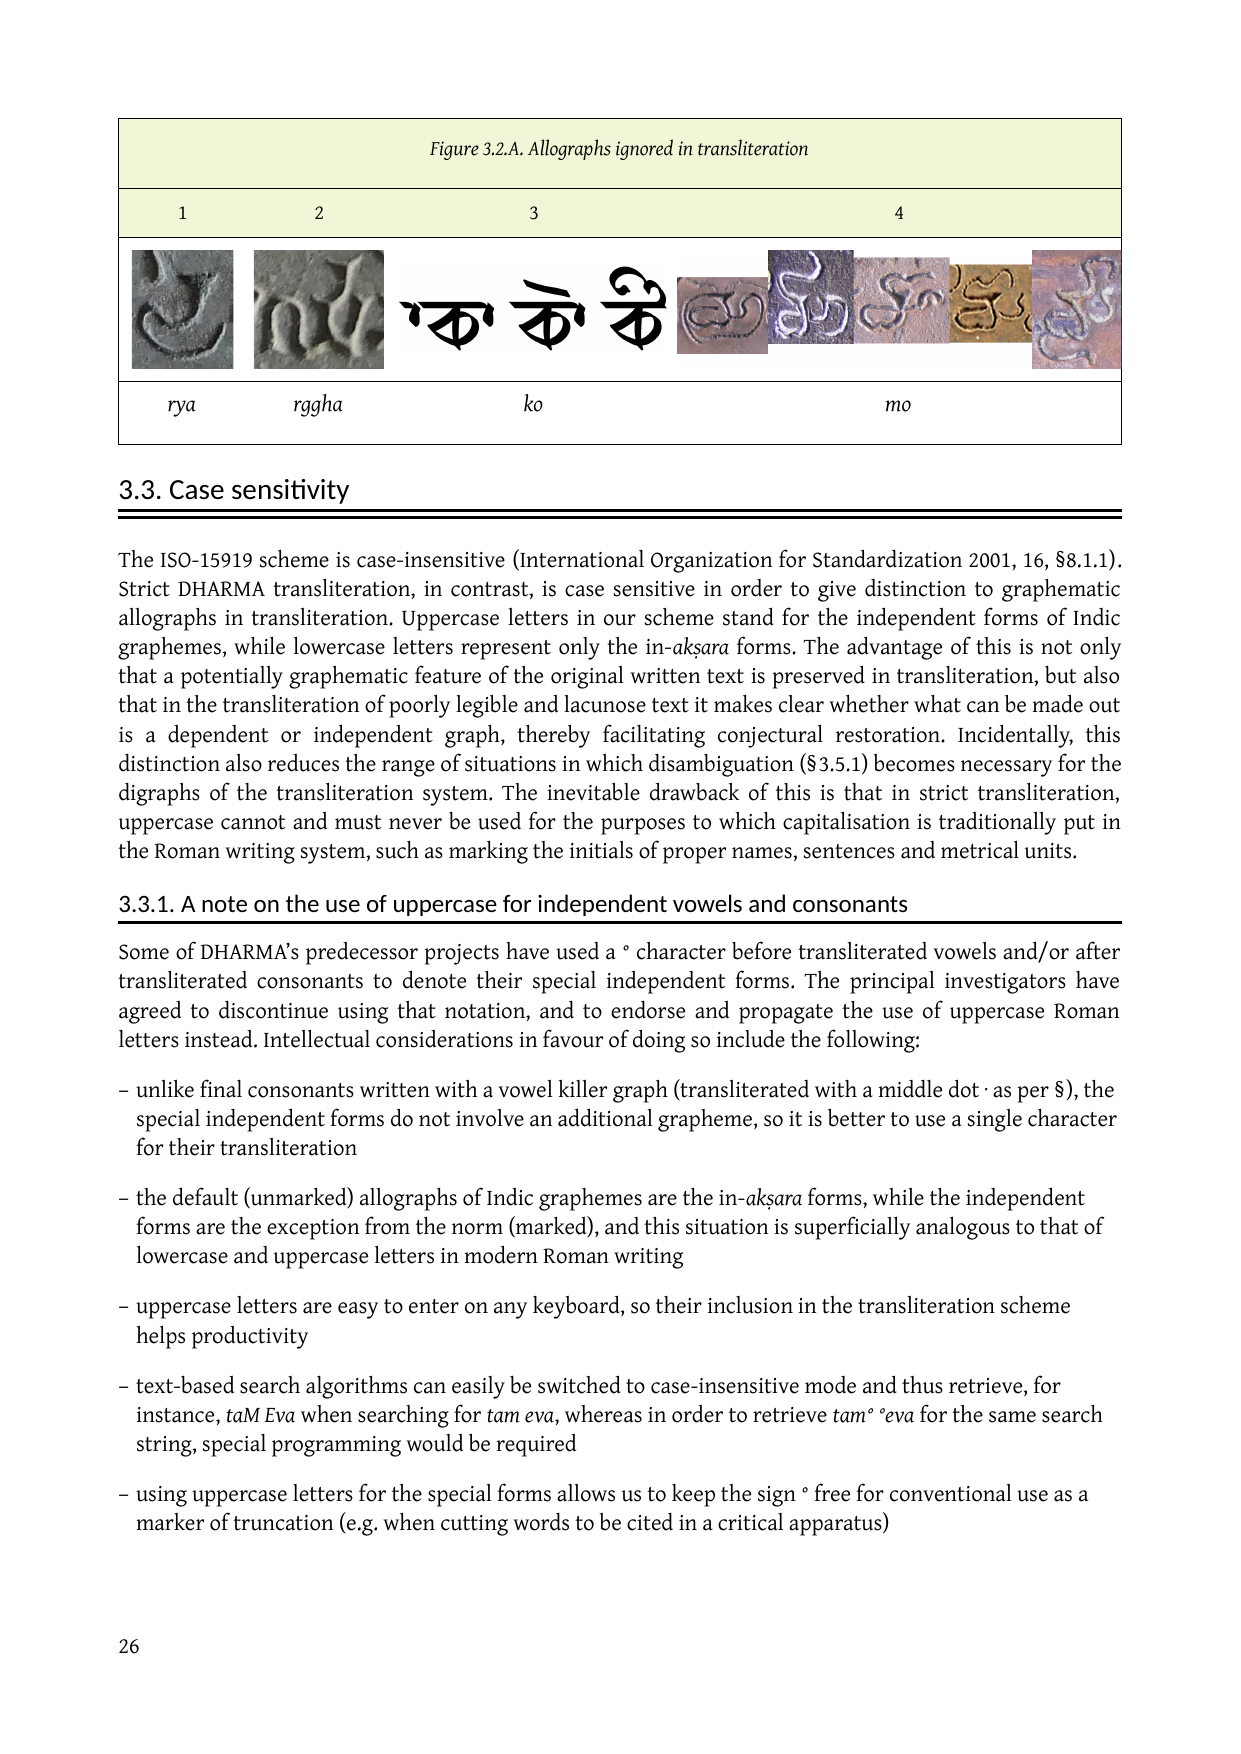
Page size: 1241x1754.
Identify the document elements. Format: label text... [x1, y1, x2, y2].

subtitle Case sensitivity [118, 470, 1122, 509]
picture [398, 265, 670, 354]
list text-based search algorithms can easily be switched to case-insensitive mode and thus retrieve, for instance, taM Eva when searching for tam eva, whereas in order to retrieve tam° °eva for the same search string, special programming would be required [118, 1370, 1122, 1457]
text The ISO-15919 scheme is case-insensitive (International Organization for Standardization 2001, 16, §8.1.1). Strict DHARMA transliteration, in contrast, is case sensitive in order to give distinction to graphematic allographs in transliteration. Uppercase letters in our scheme stand for the independent forms of Indic graphemes, while lowercase letters represent only the in-akṣara forms. The advantage of this is not only that a potentially graphematic feature of the original written text is preserved in transliteration, but also that in the transliteration of poorly legible and lacunose text it makes clear whether what can be made out is a dependent or independent graph, thereby facilitating conjectural restoration. Incidentally, this distinction also reduces the range of situations in which disambiguation (§3.5.1.1) becomes necessary for the digraphs of the transliteration system. The inevitable drawback of this is that in strict transliteration, uppercase cannot and must never be used for the purposes to which capitalisation is traditionally put in the Roman writing system, such as marking the initials of proper names, sentences and metrical units. [118, 544, 1122, 864]
table_cell [676, 238, 1121, 381]
subtitle A note on the use of uppercase for independent vowels and consonants [118, 885, 1122, 921]
table_cell 4 [676, 189, 1121, 237]
table_cell [391, 238, 676, 381]
table_cell rggha [246, 382, 391, 444]
table_cell 1 [119, 189, 246, 237]
list unlike final consonants written with a vowel killer graph (transliterated with a middle dot · as per §0), the special independent forms do not involve an additional grapheme, so it is better to use a single character for their transliteration [118, 1074, 1122, 1161]
table_cell ko [391, 382, 676, 444]
list using uppercase letters for the special forms allows us to keep the sign ° free for conventional use as a marker of truncation (e.g. when cutting words to be cited in a critical apparatus) [118, 1478, 1122, 1536]
list the default (unmarked) allographs of Indic graphemes are the in-akṣara forms, while the independent forms are the exception from the norm (marked), and this situation is superficially analogous to that of lowercase and uppercase letters in modern Roman writing [118, 1182, 1122, 1270]
list uppercase letters are easy to enter on any keyboard, so their inclusion in the transliteration scheme helps productivity [118, 1291, 1122, 1349]
picture [253, 250, 384, 369]
table_cell 3 [391, 189, 676, 237]
table_cell 2 [246, 189, 391, 237]
table_cell rya [119, 382, 246, 444]
table_cell mo [676, 382, 1121, 444]
table_cell [119, 238, 246, 381]
table_header Figure .. Allographs ignored in transliteration [119, 119, 1121, 188]
text Some of DHARMA’s predecessor projects have used a ° character before transliterated vowels and/or after transliterated consonants to denote their special independent forms. The principal investigators have agreed to discontinue using that notation, and to endorse and propagate the use of uppercase Roman letters instead. Intellectual considerations in favour of doing so include the following: [118, 936, 1122, 1053]
table_cell [246, 238, 391, 381]
picture [131, 250, 234, 369]
picture [677, 250, 1122, 369]
